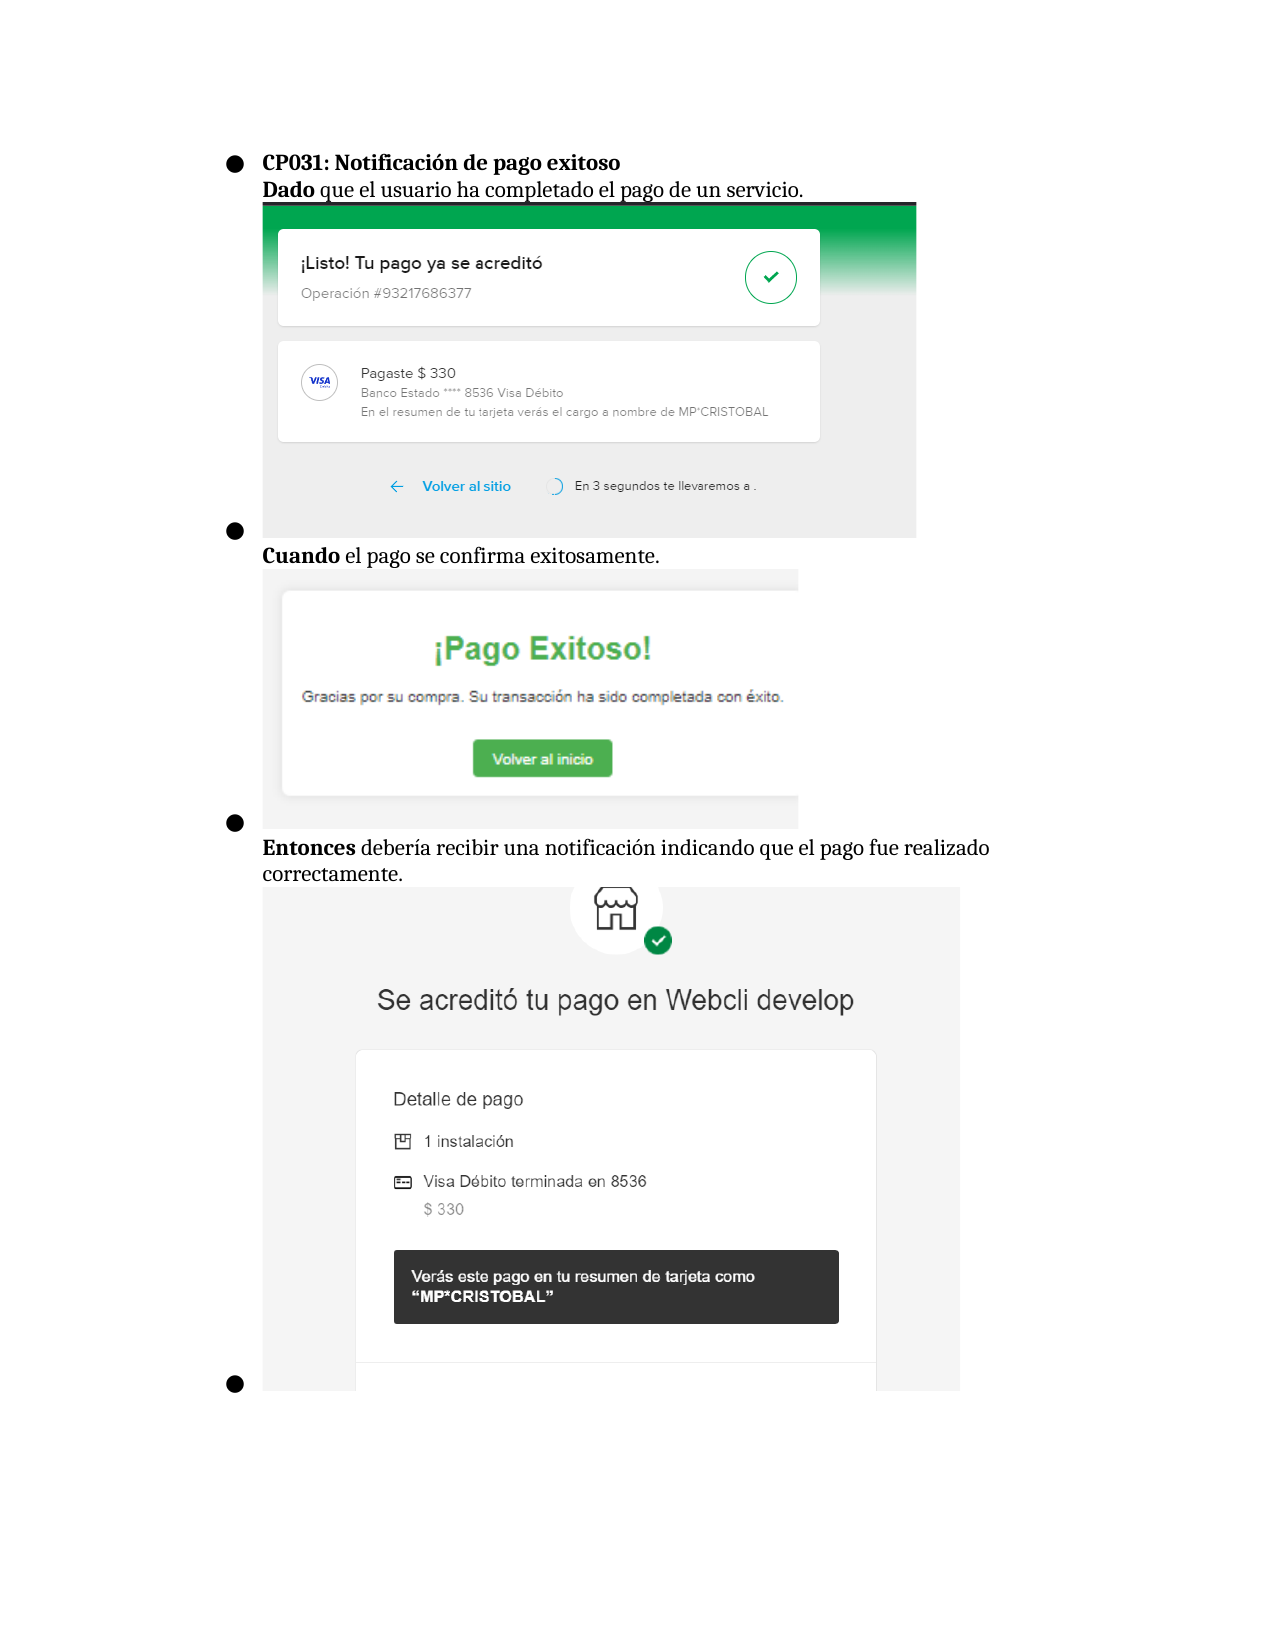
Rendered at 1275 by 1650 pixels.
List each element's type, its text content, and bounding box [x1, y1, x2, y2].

picture [262, 569, 799, 829]
list CP031: Notificación de pago exitoso Dado que el usuario ha completado el pago de un servicio. [225, 150, 1087, 203]
picture [262, 887, 961, 1391]
picture [262, 202, 917, 538]
